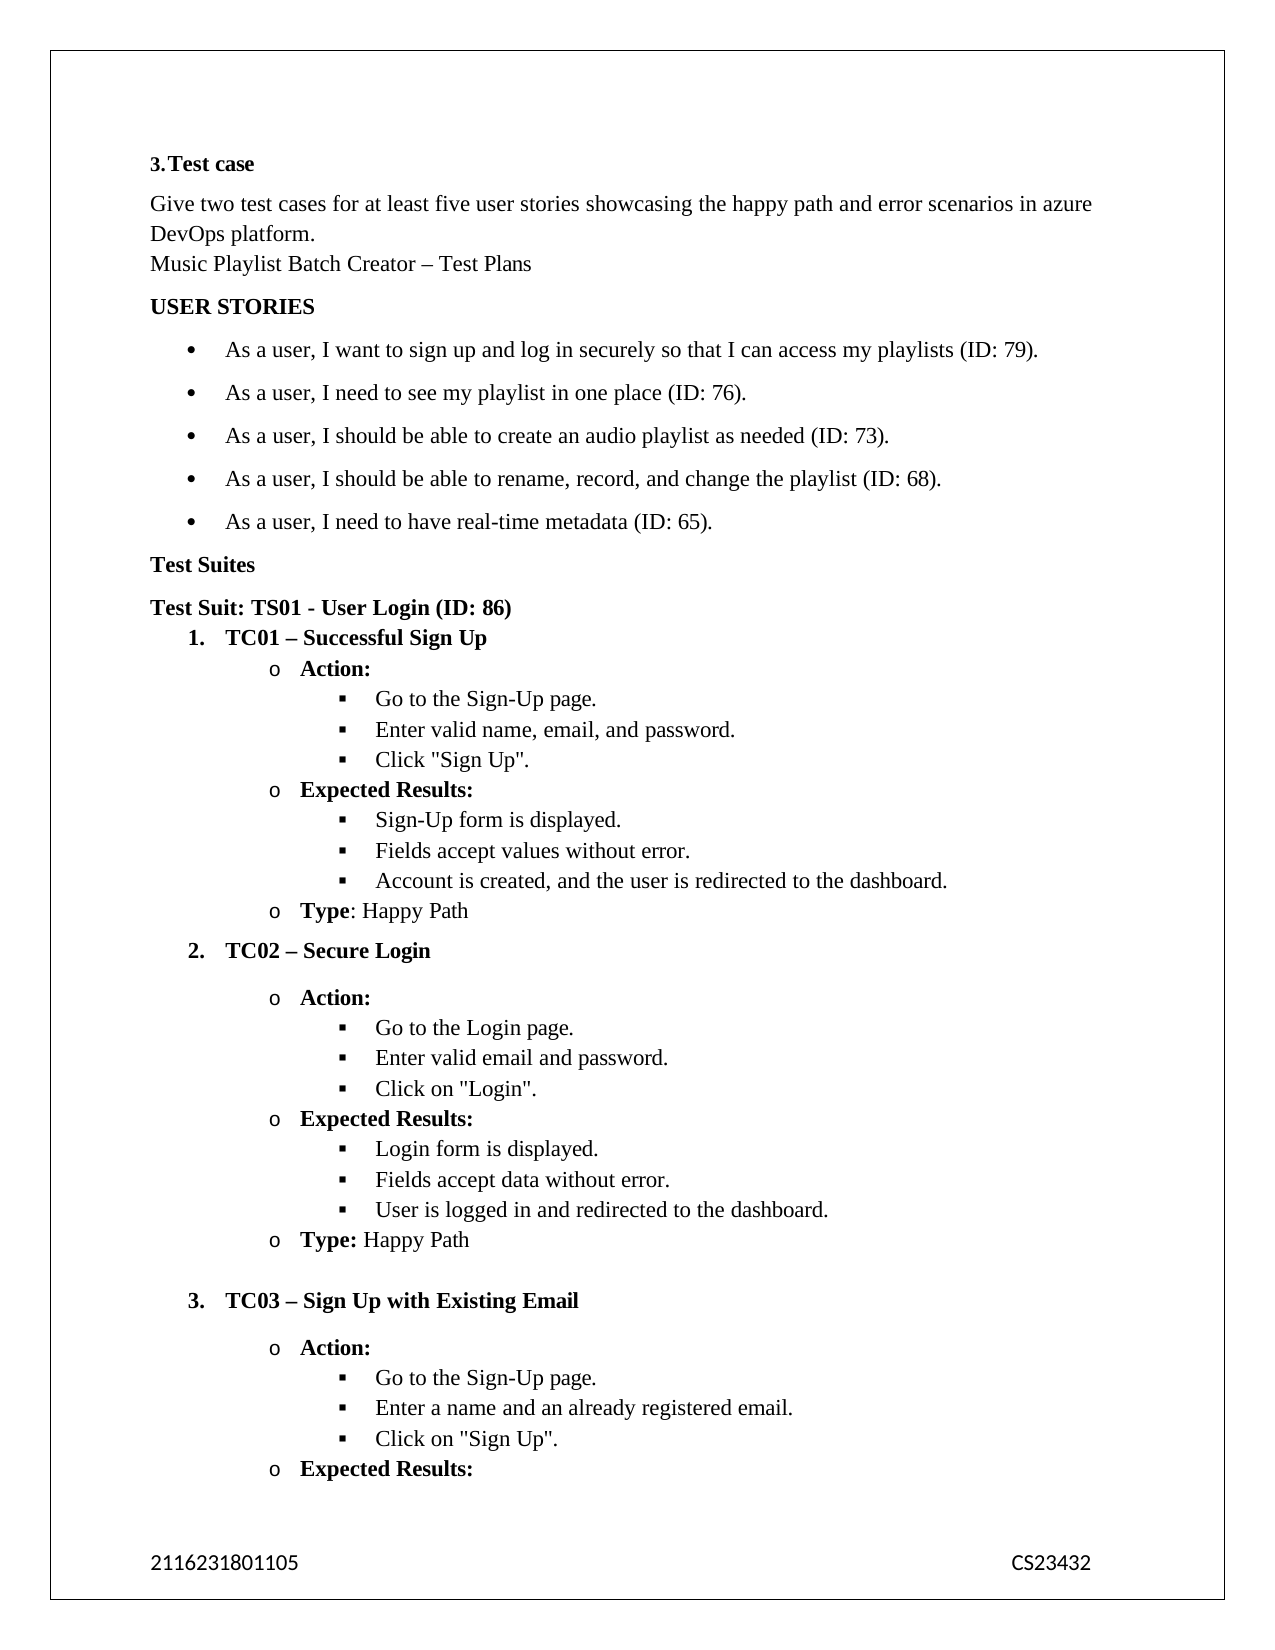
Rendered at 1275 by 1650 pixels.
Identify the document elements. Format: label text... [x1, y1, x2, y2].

list Enter a name and an already registered email. [338, 1394, 1162, 1421]
list As a user, I should be able to rename, record, and change the playlist (ID: 68). [188, 465, 1162, 491]
list Test case [150, 150, 1162, 176]
list Fields accept data without error. [338, 1166, 1162, 1192]
list As a user, I should be able to create an audio playlist as needed (ID: 73). [188, 422, 1162, 449]
list TC01 – Successful Sign Up [188, 624, 1162, 651]
list As a user, I need to see my playlist in one place (ID: 76). [188, 379, 1162, 405]
list Type: Happy Path [268, 897, 1162, 925]
list TC03 – Sign Up with Existing Email [188, 1287, 1162, 1313]
list Expected Results: [268, 1105, 1162, 1133]
text Give two test cases for at least five user stories showcasing the happy path and error scenarios in azure DevOps platform. [150, 189, 1160, 246]
text Test Suites [150, 551, 1162, 577]
list Go to the Login page. [338, 1014, 1162, 1040]
list Go to the Sign-Up page. [338, 685, 1162, 712]
list Click on "Sign Up". [338, 1425, 1162, 1451]
list Sign-Up form is displayed. [338, 806, 1162, 833]
list User is logged in and redirected to the dashboard. [338, 1196, 1162, 1222]
list As a user, I need to have real-time metadata (ID: 65). [188, 508, 1162, 535]
list Click "Sign Up". [338, 746, 1162, 772]
list Fields accept values without error. [338, 837, 1162, 863]
list Expected Results: [268, 1455, 1162, 1483]
list Click on "Login". [338, 1075, 1162, 1101]
list Login form is displayed. [338, 1135, 1162, 1162]
list Action: [268, 1334, 1162, 1361]
text USER STORIES [150, 293, 1162, 319]
list Type: Happy Path [268, 1226, 1162, 1254]
list As a user, I want to sign up and log in securely so that I can access my playlists (ID: 79). [188, 336, 1162, 362]
text Music Playlist Batch Creator – Test Plans [150, 250, 1162, 276]
list Action: [268, 655, 1162, 682]
list Enter valid name, email, and password. [338, 716, 1162, 742]
text Test Suit: TS01 - User Login (ID: 86) [150, 594, 1162, 621]
list Go to the Sign-Up page. [338, 1364, 1162, 1390]
list Expected Results: [268, 776, 1162, 804]
list TC02 – Secure Login [188, 937, 1162, 963]
list Account is created, and the user is redirected to the dashboard. [338, 867, 1162, 893]
list Action: [268, 984, 1162, 1011]
list Enter valid email and password. [338, 1044, 1162, 1071]
